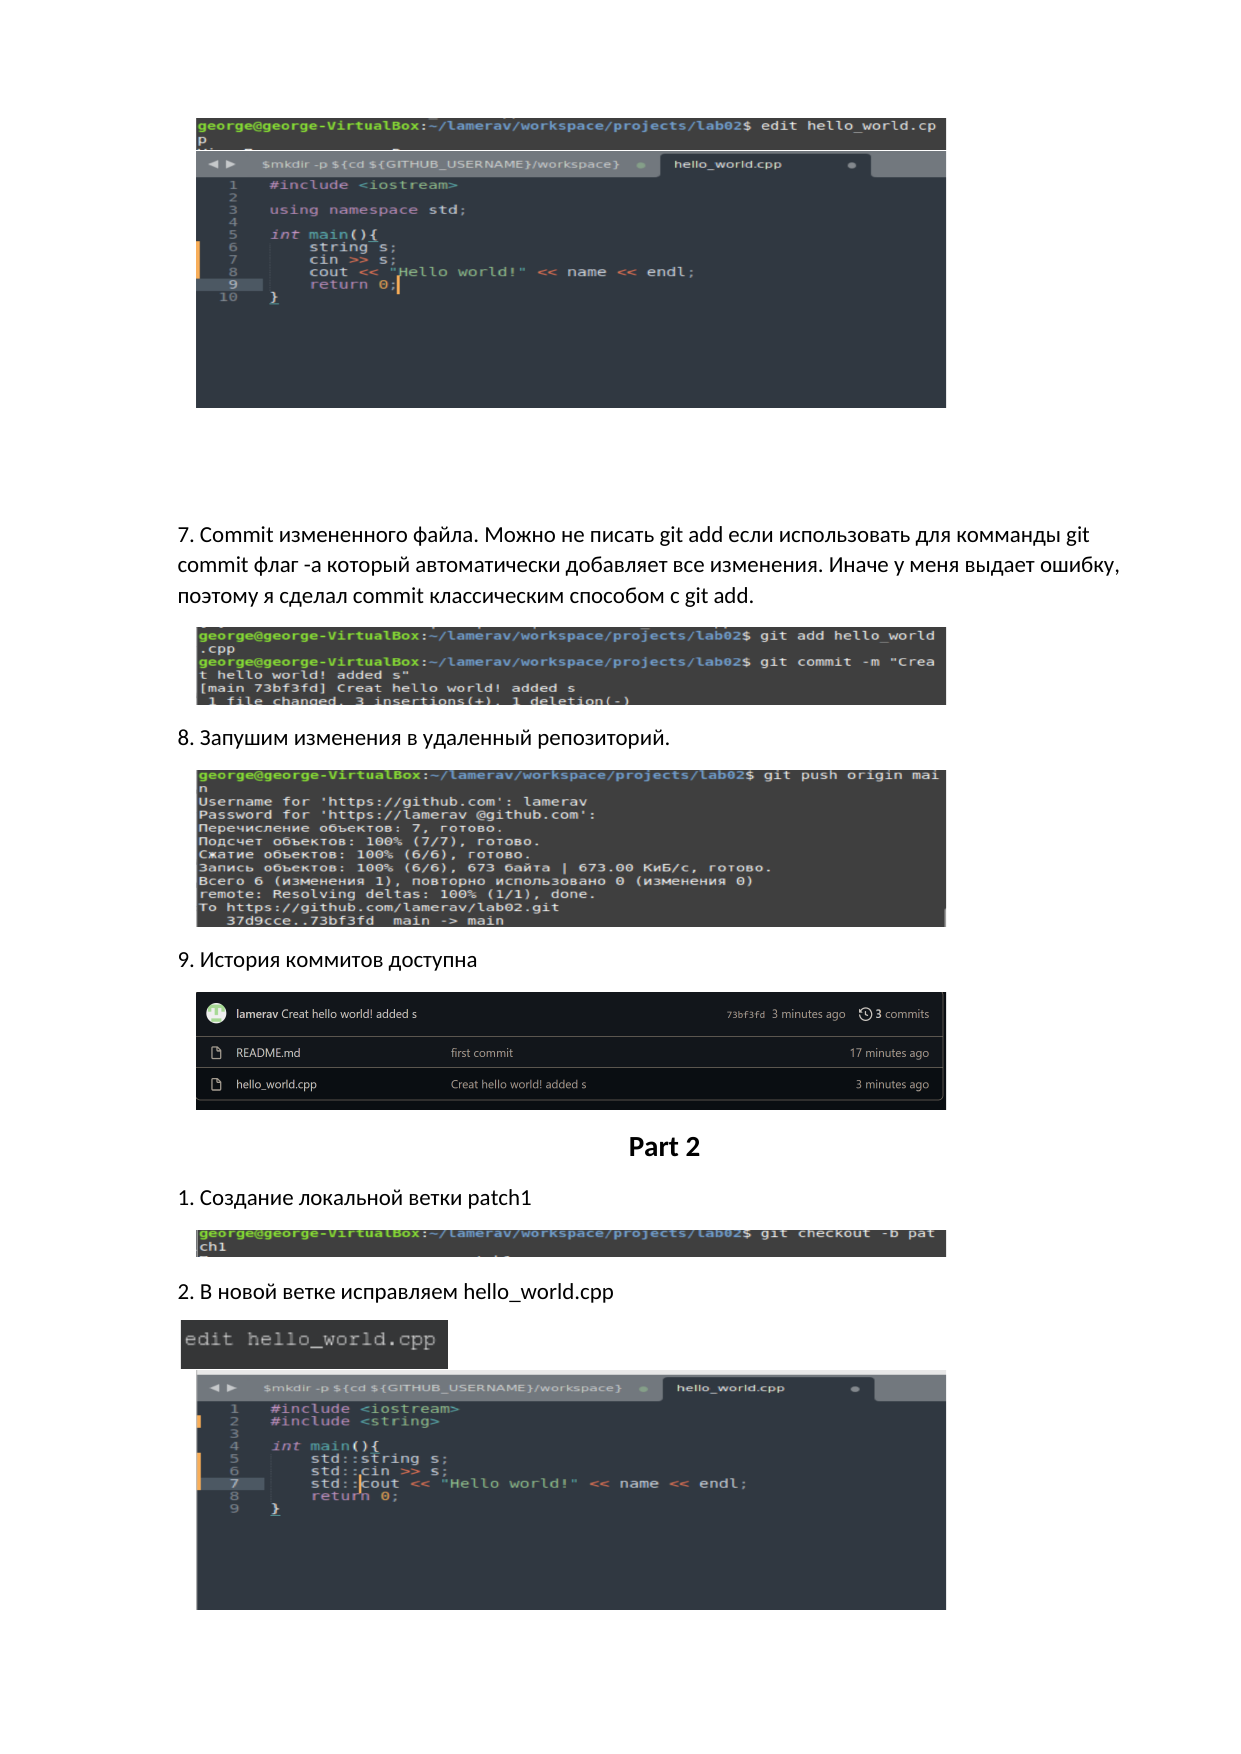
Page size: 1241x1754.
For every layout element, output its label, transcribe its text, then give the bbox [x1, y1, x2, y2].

text 9. История коммитов доступна [177, 945, 1152, 973]
text 1. Создание локальной ветки patch1 [177, 1183, 1152, 1211]
picture [180, 1320, 448, 1369]
text 2. В новой ветке исправляем hello_world.cpp [177, 1277, 1152, 1305]
text 7. Commit измененного файла. Можно не писать git add если использовать для комманды git commit флаг -a который автоматически добавляет все изменения. Иначе у меня выдает ошибку, поэтому я сделал commit классическим способом с git add. [177, 520, 1152, 609]
text 8. Запушим изменения в удаленный репозиторий. [177, 723, 1152, 751]
text Part 2 [177, 1128, 1152, 1164]
